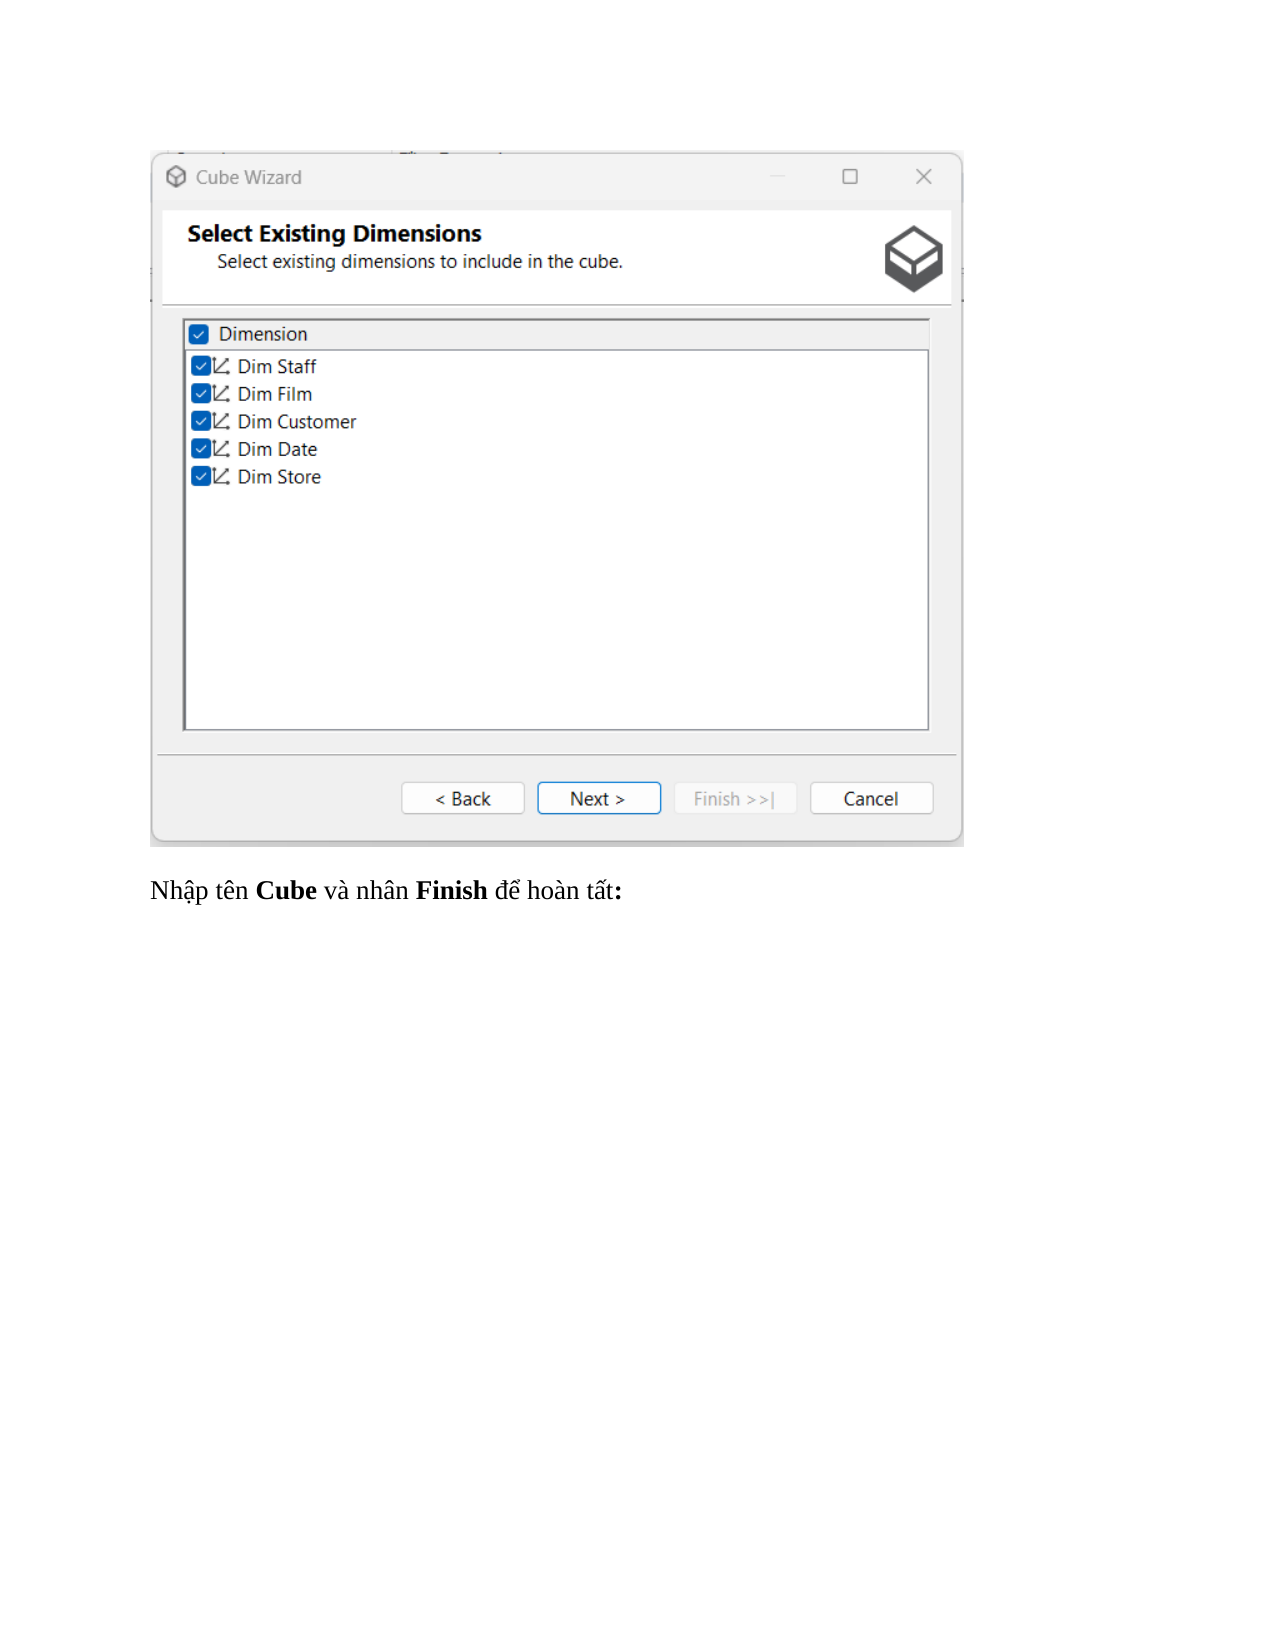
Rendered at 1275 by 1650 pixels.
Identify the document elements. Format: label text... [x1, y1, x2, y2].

text Nhập tên Cube và nhân Finish để hoàn tất: [150, 874, 1125, 905]
picture [150, 150, 964, 847]
